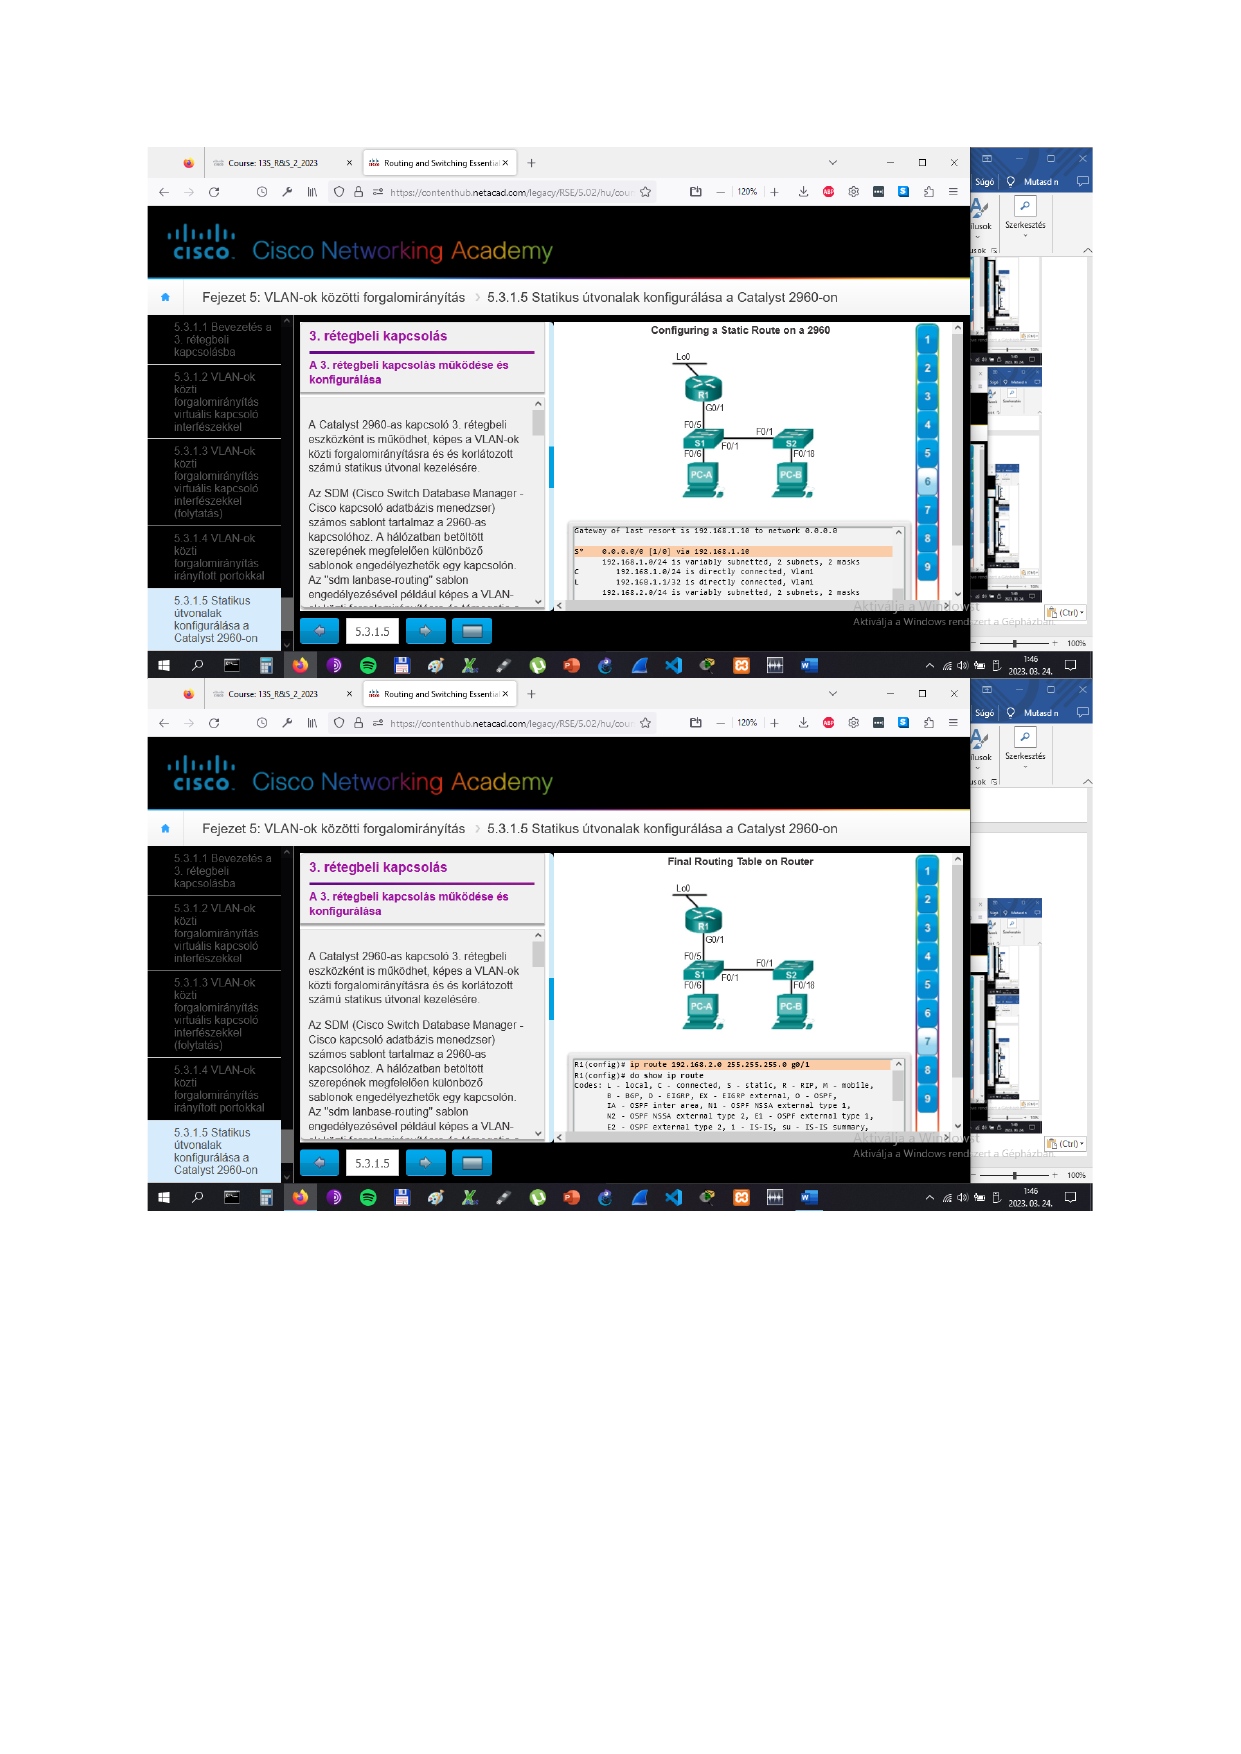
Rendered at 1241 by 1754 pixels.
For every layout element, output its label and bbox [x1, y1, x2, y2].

picture [147, 147, 1093, 1211]
